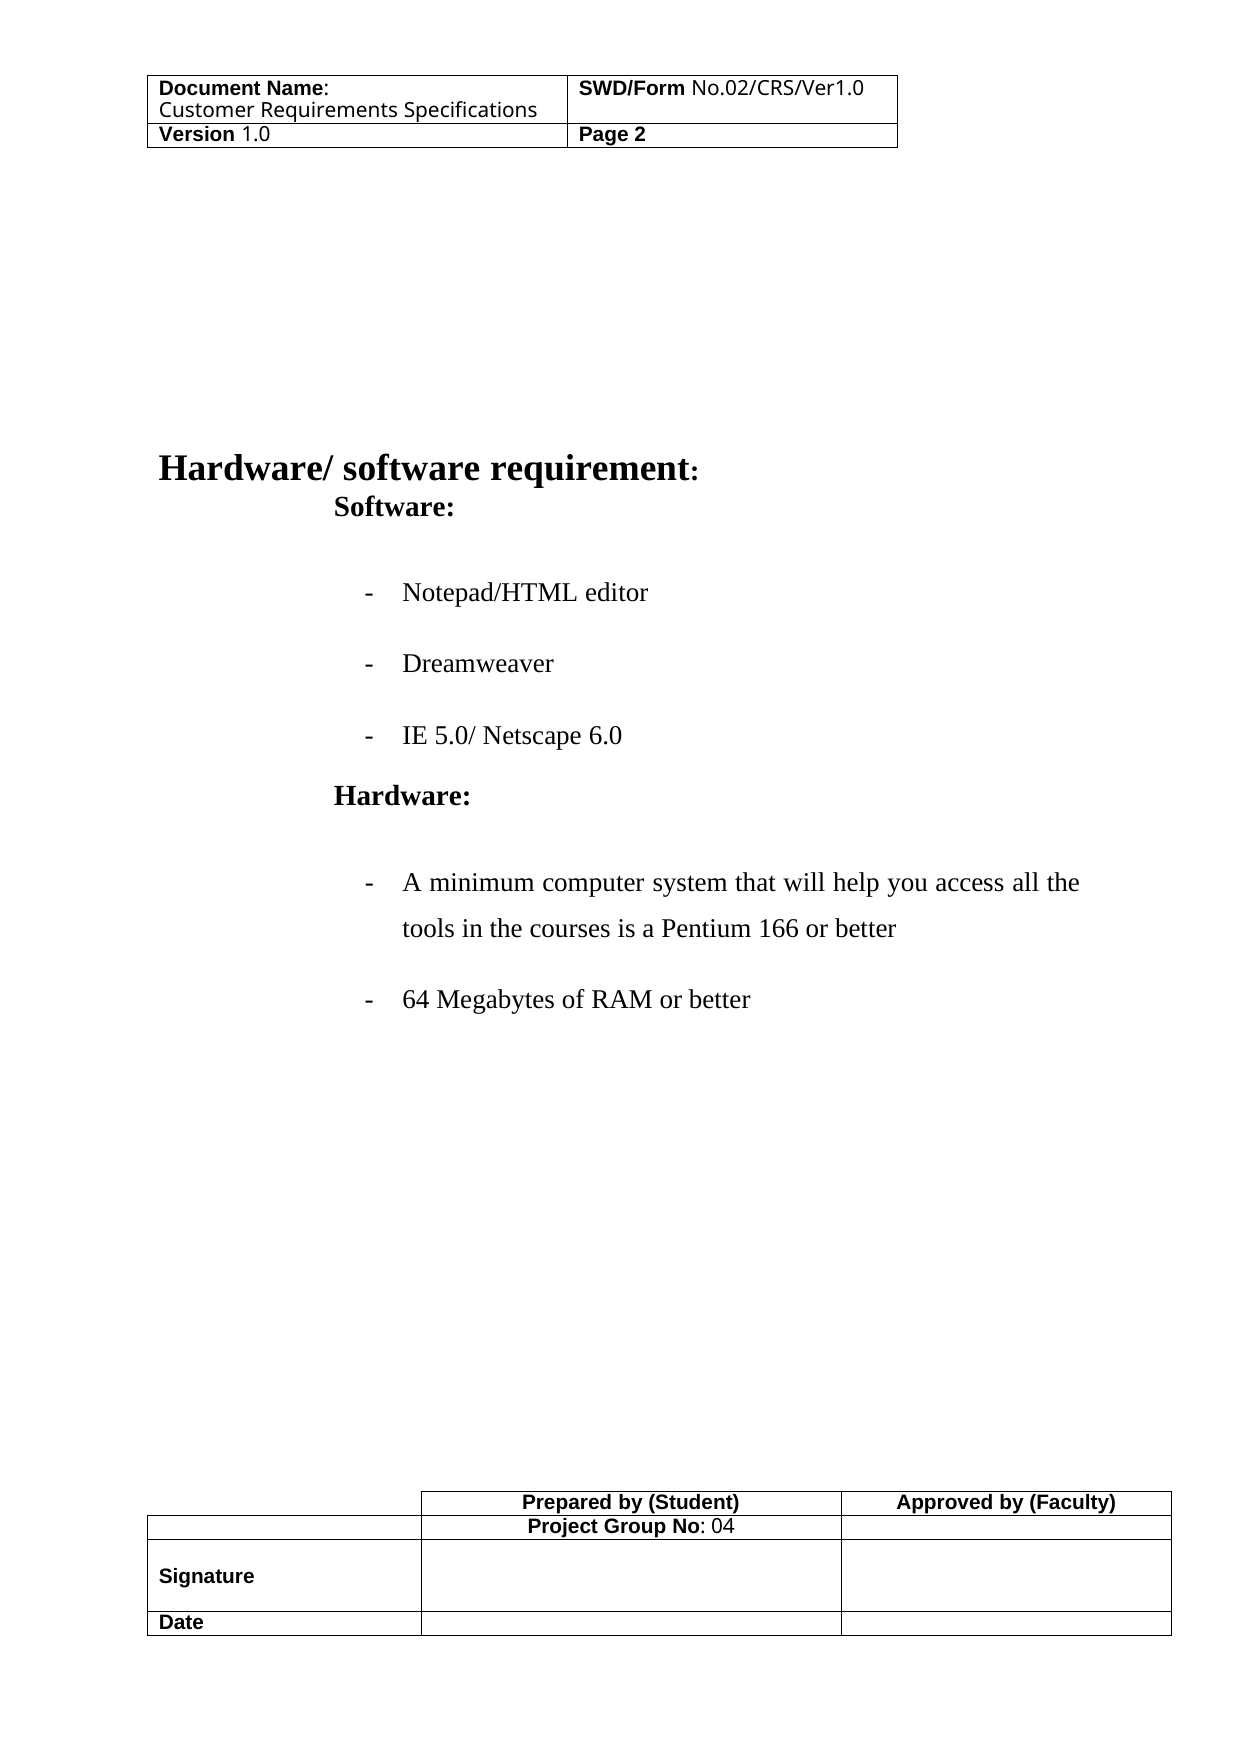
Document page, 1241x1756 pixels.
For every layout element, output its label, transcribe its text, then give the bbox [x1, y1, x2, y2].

list IE 5.0/ Netscape 6.0 [364, 719, 1184, 750]
list Dreamweaver [364, 647, 1184, 679]
subtitle Hardware/ software requirement: [158, 446, 1184, 489]
subtitle Software: [334, 489, 1184, 522]
subtitle Hardware: [334, 778, 1184, 812]
list A minimum computer system that will help you access all the tools in the courses is a Pentium 166 or better [364, 866, 1082, 943]
list 64 Megabytes of RAM or better [364, 983, 1184, 1014]
list Notepad/HTML editor [364, 576, 1184, 607]
